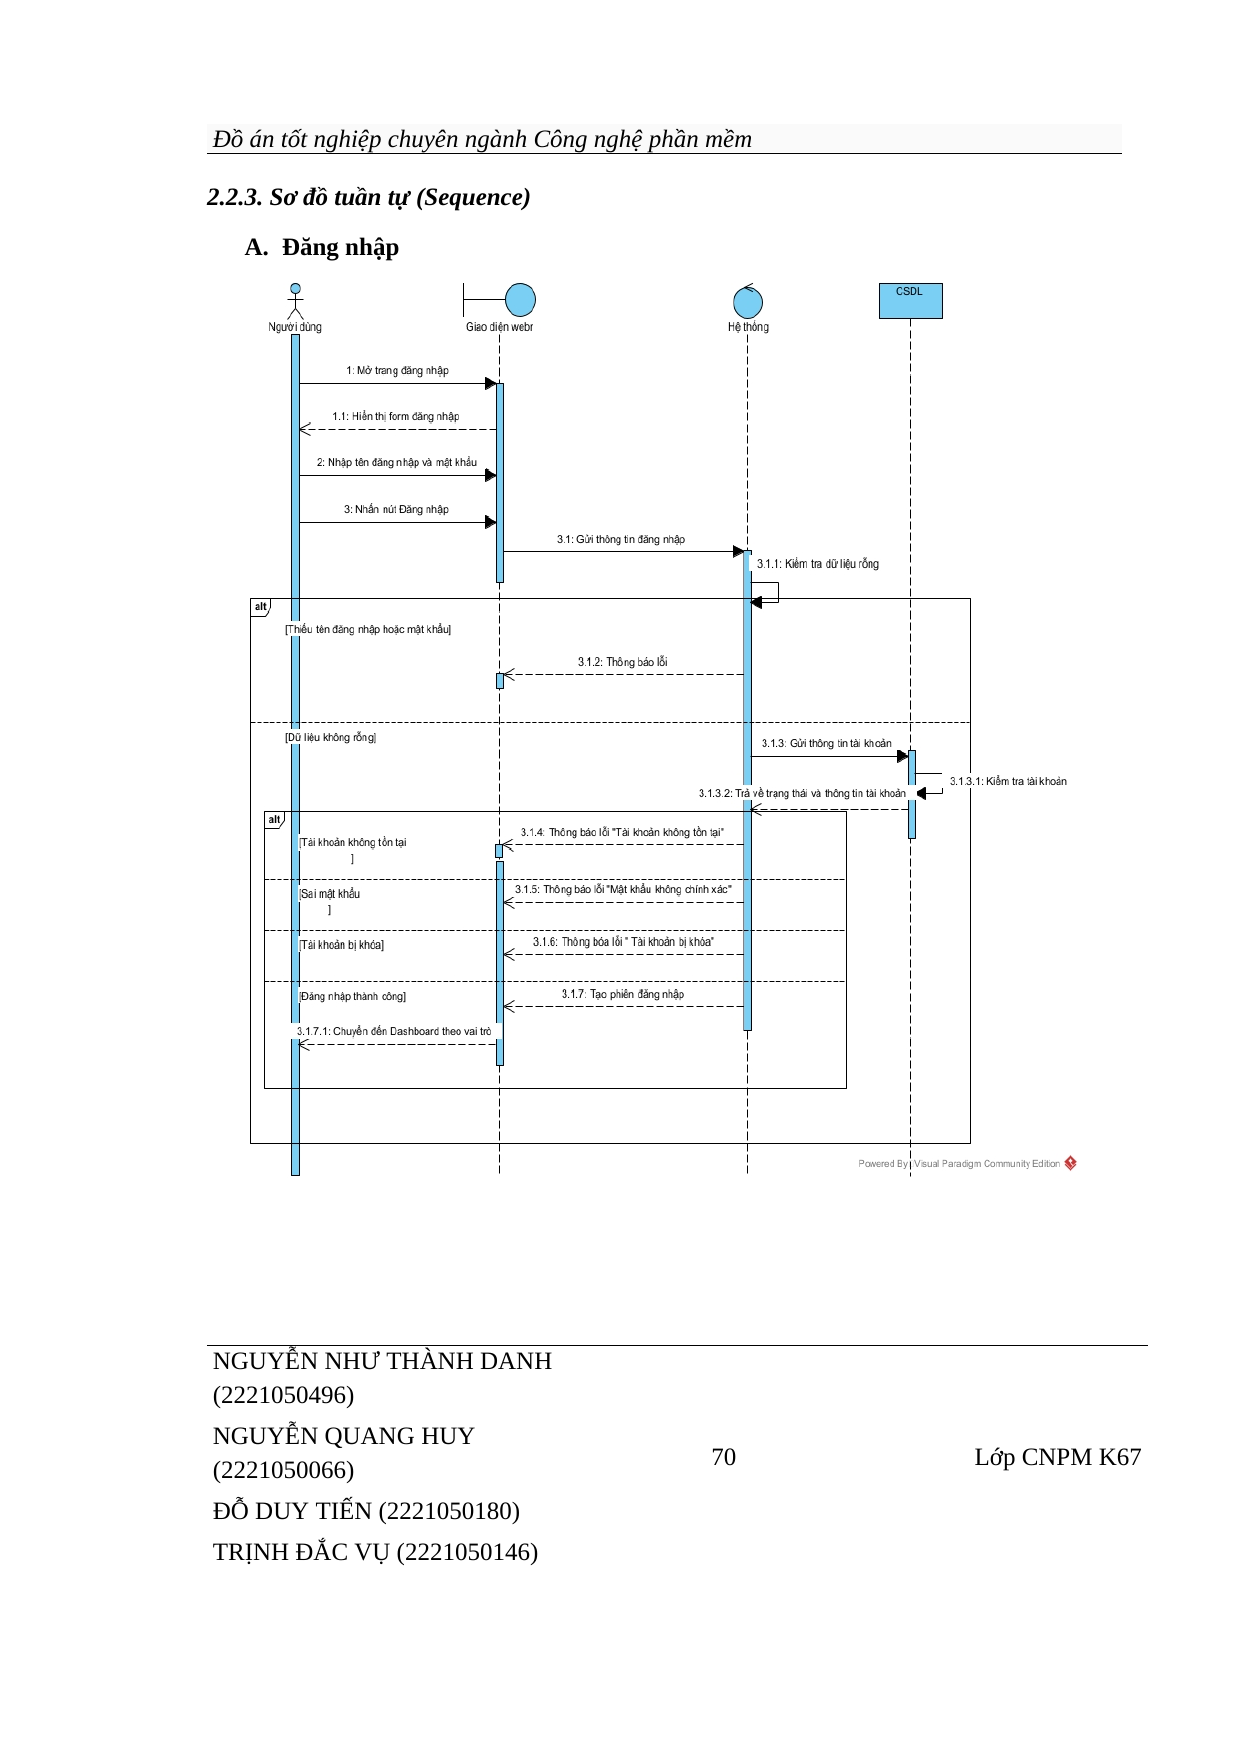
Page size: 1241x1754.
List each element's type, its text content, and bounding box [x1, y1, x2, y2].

subtitle Đăng nhập [244, 232, 1122, 261]
picture [248, 281, 1081, 1181]
subtitle Sơ đồ tuần tự (Sequence) [207, 182, 1122, 211]
